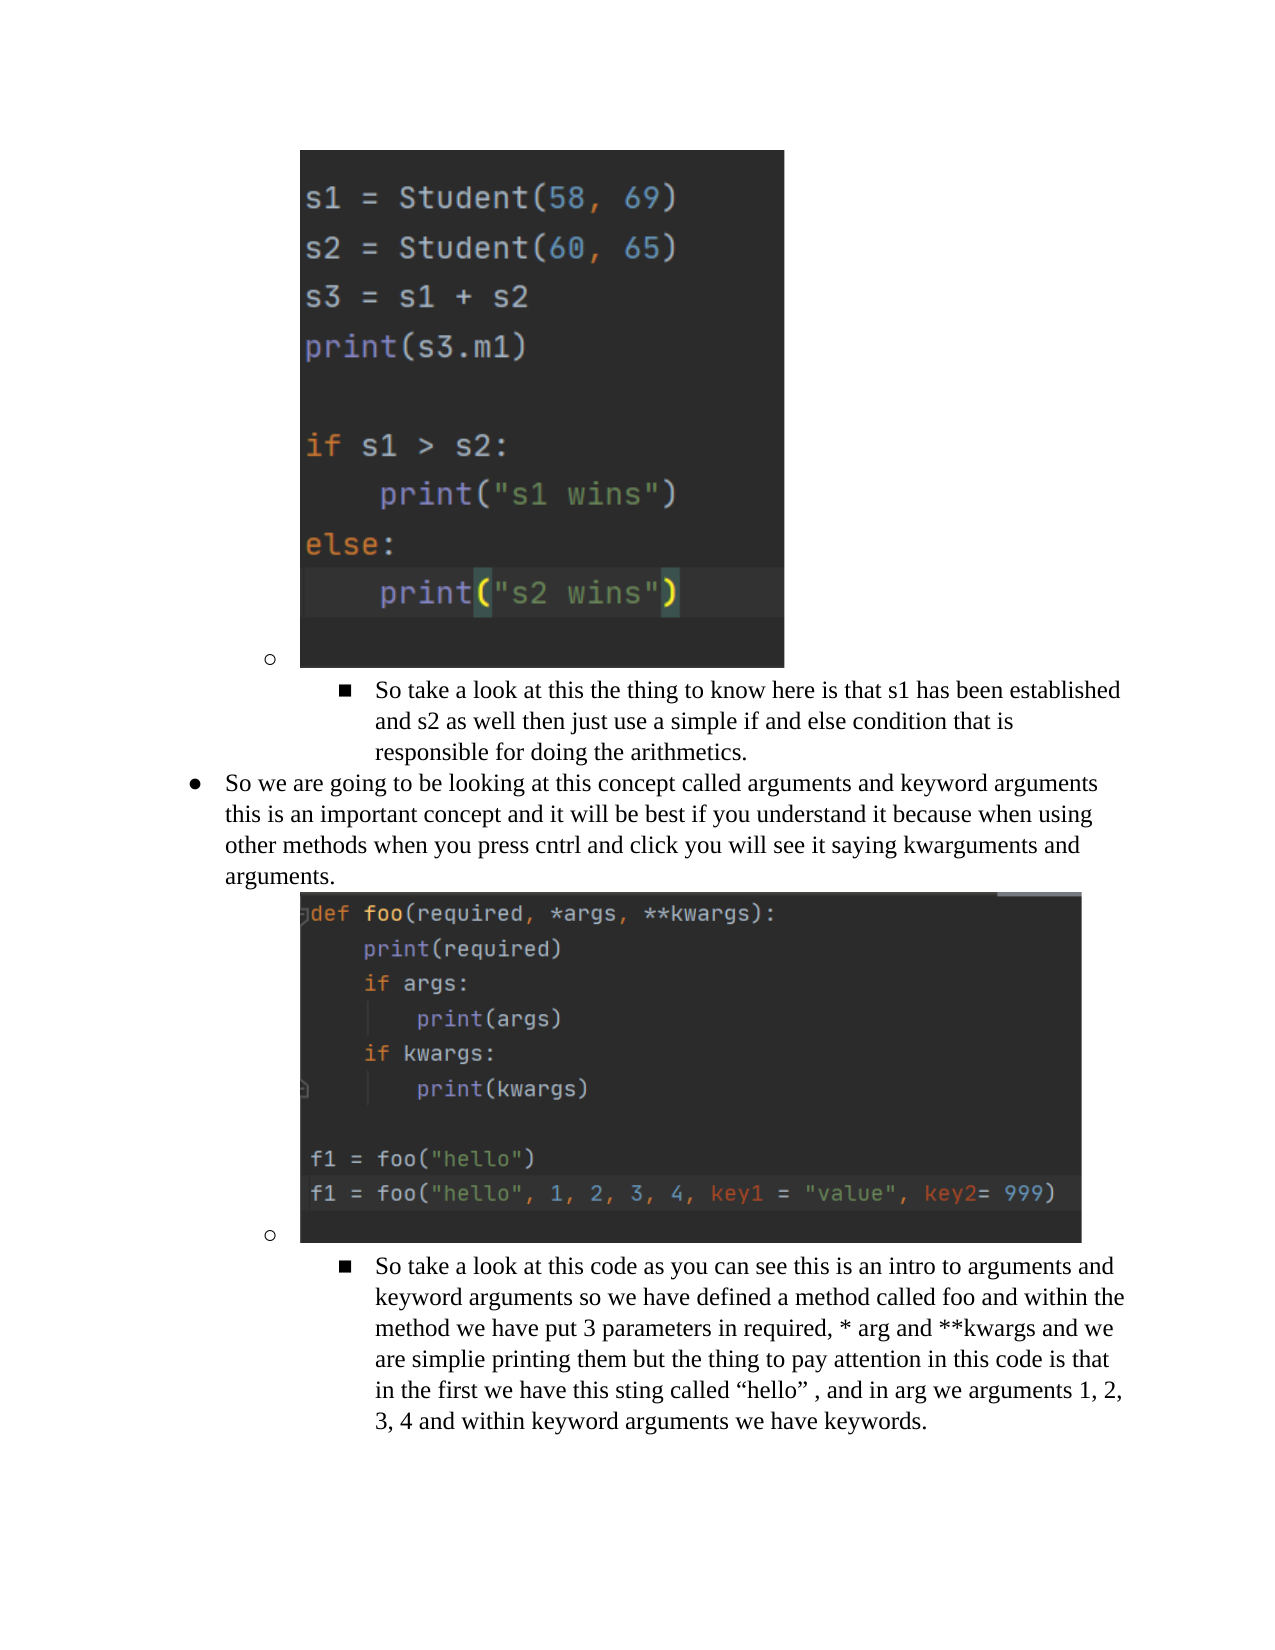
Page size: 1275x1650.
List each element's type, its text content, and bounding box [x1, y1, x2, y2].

picture [300, 892, 1082, 1243]
picture [300, 150, 785, 668]
list So take a look at this code as you can see this is an intro to arguments and keyword arguments so we have defined a method called foo and within the method we have put 3 parameters in required, * arg and **kwargs and we are simplie printing them but the thing to pay attention in this code is that in the first we have this sting called “hello” , and in arg we arguments 1, 2, 3, 4 and within keyword arguments we have keywords. [337, 1251, 1125, 1435]
list So take a look at this the thing to know here is that s1 has been established and s2 as well then just use a simple if and else condition that is responsible for doing the arithmetics. [337, 675, 1125, 766]
list So we are going to be looking at this concept called arguments and keyword arguments this is an important concept and it will be best if you understand it because when using other methods when you press cntrl and click you will see it saying kwarguments and arguments. [187, 768, 1125, 890]
